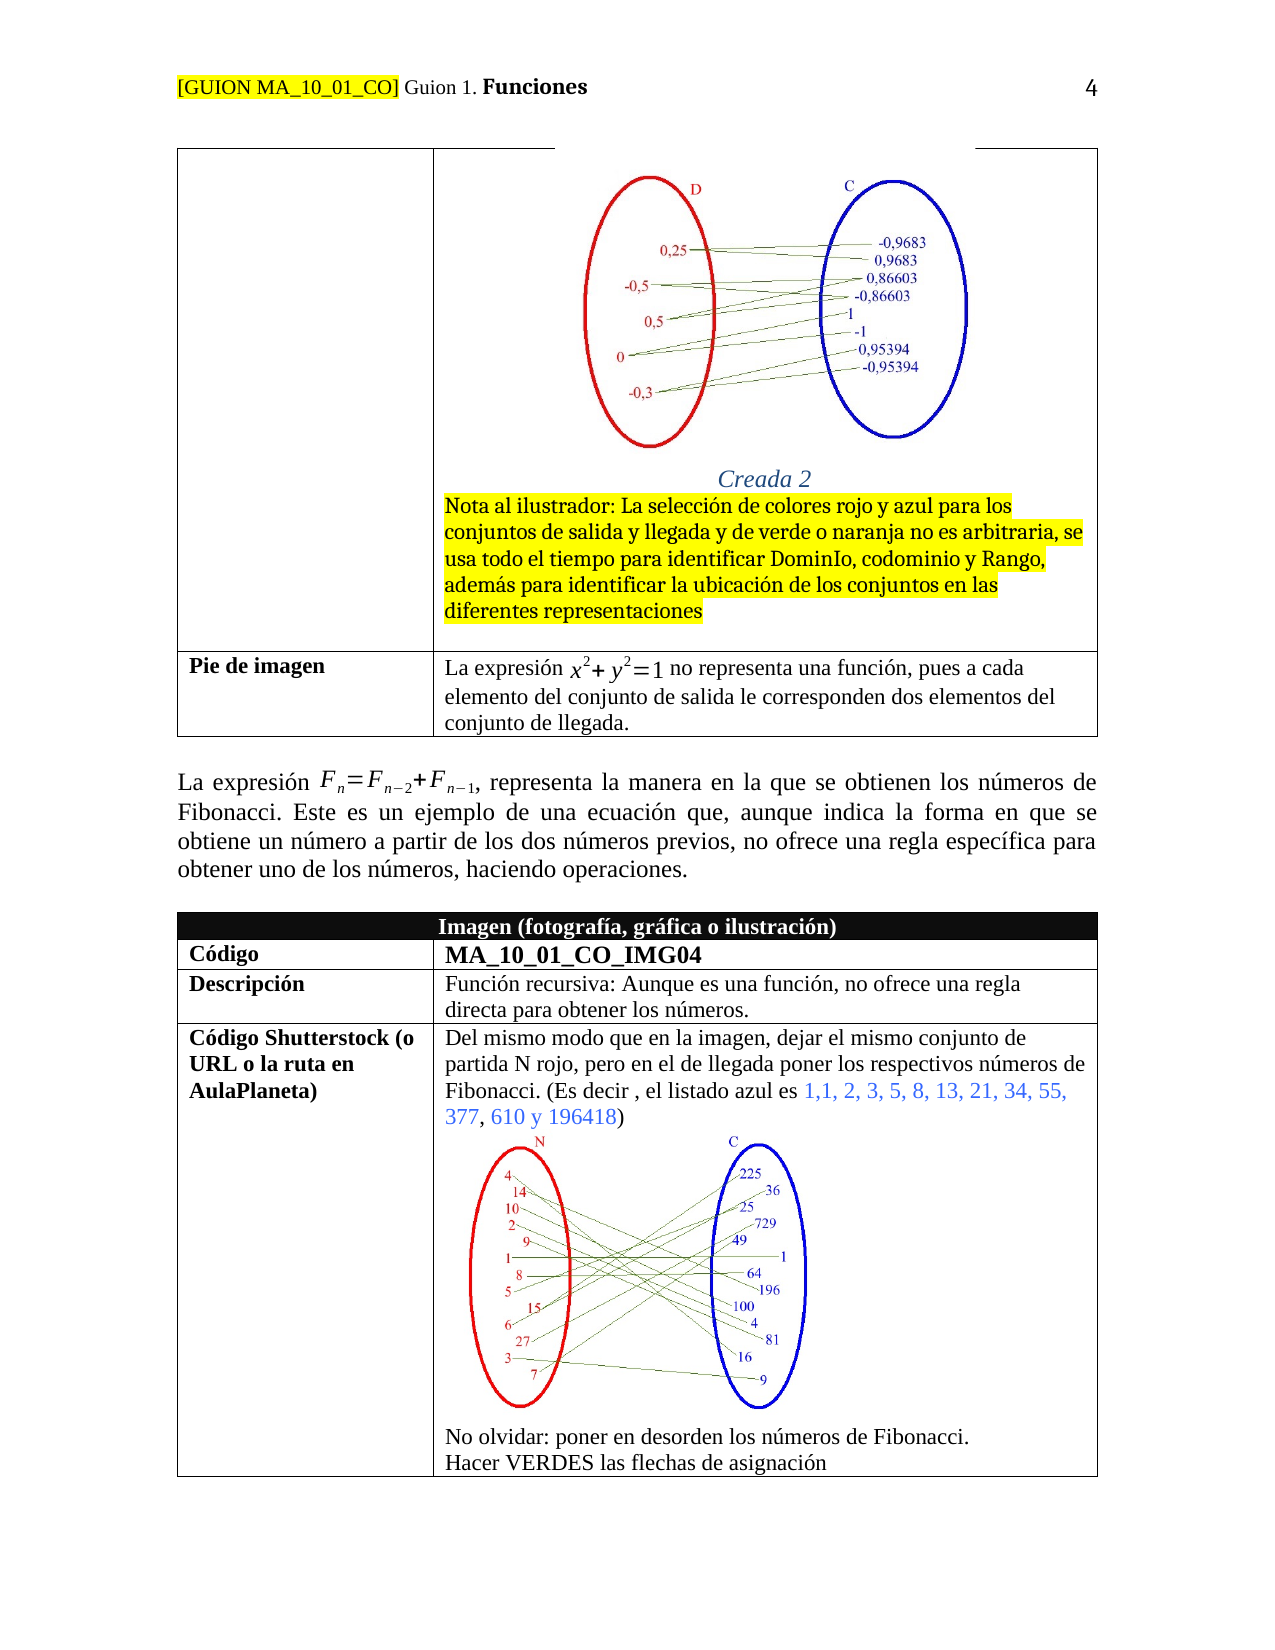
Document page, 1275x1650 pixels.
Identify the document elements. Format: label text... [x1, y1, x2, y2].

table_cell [434, 149, 1097, 651]
text La expresión , representa la manera en la que se obtienen los números de Fibonacci. Este es un ejemplo de una ecuación que, aunque indica la forma en que se obtiene un número a partir de los dos números previos, no ofrece una regla específica para obtener uno de los números, haciendo operaciones. [177, 766, 1098, 883]
table_cell La expresión no representa una función, pues a cada elemento del conjunto de salida le corresponden dos elementos del conjunto de llegada. [434, 652, 1097, 736]
table_cell Código [178, 940, 433, 969]
table_cell Código Shutterstock (o URL o la ruta en AulaPlaneta) [178, 1024, 433, 1476]
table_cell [178, 149, 433, 651]
table_cell MA_10_01_CO_IMG04 [434, 940, 1097, 969]
table_cell Del mismo modo que en la imagen, dejar el mismo conjunto de partida N rojo, pero en el de llegada poner los respectivos números de Fibonacci. (Es decir , el listado azul es 1,1, 2, 3, 5, 8, 13, 21, 34, 55, 377, 610 y 196418) No olvidar: poner en desorden los números de Fibonacci. Hacer VERDES las flechas de asignación [434, 1024, 1097, 1476]
table_cell Pie de imagen [178, 652, 433, 736]
picture [444, 1129, 837, 1424]
table_cell Función recursiva: Aunque es una función, no ofrece una regla directa para obtener los números. [434, 970, 1097, 1023]
table_cell Descripción [178, 970, 433, 1023]
picture [555, 148, 976, 464]
table_header Imagen (fotografía, gráfica o ilustración) [178, 913, 1097, 939]
